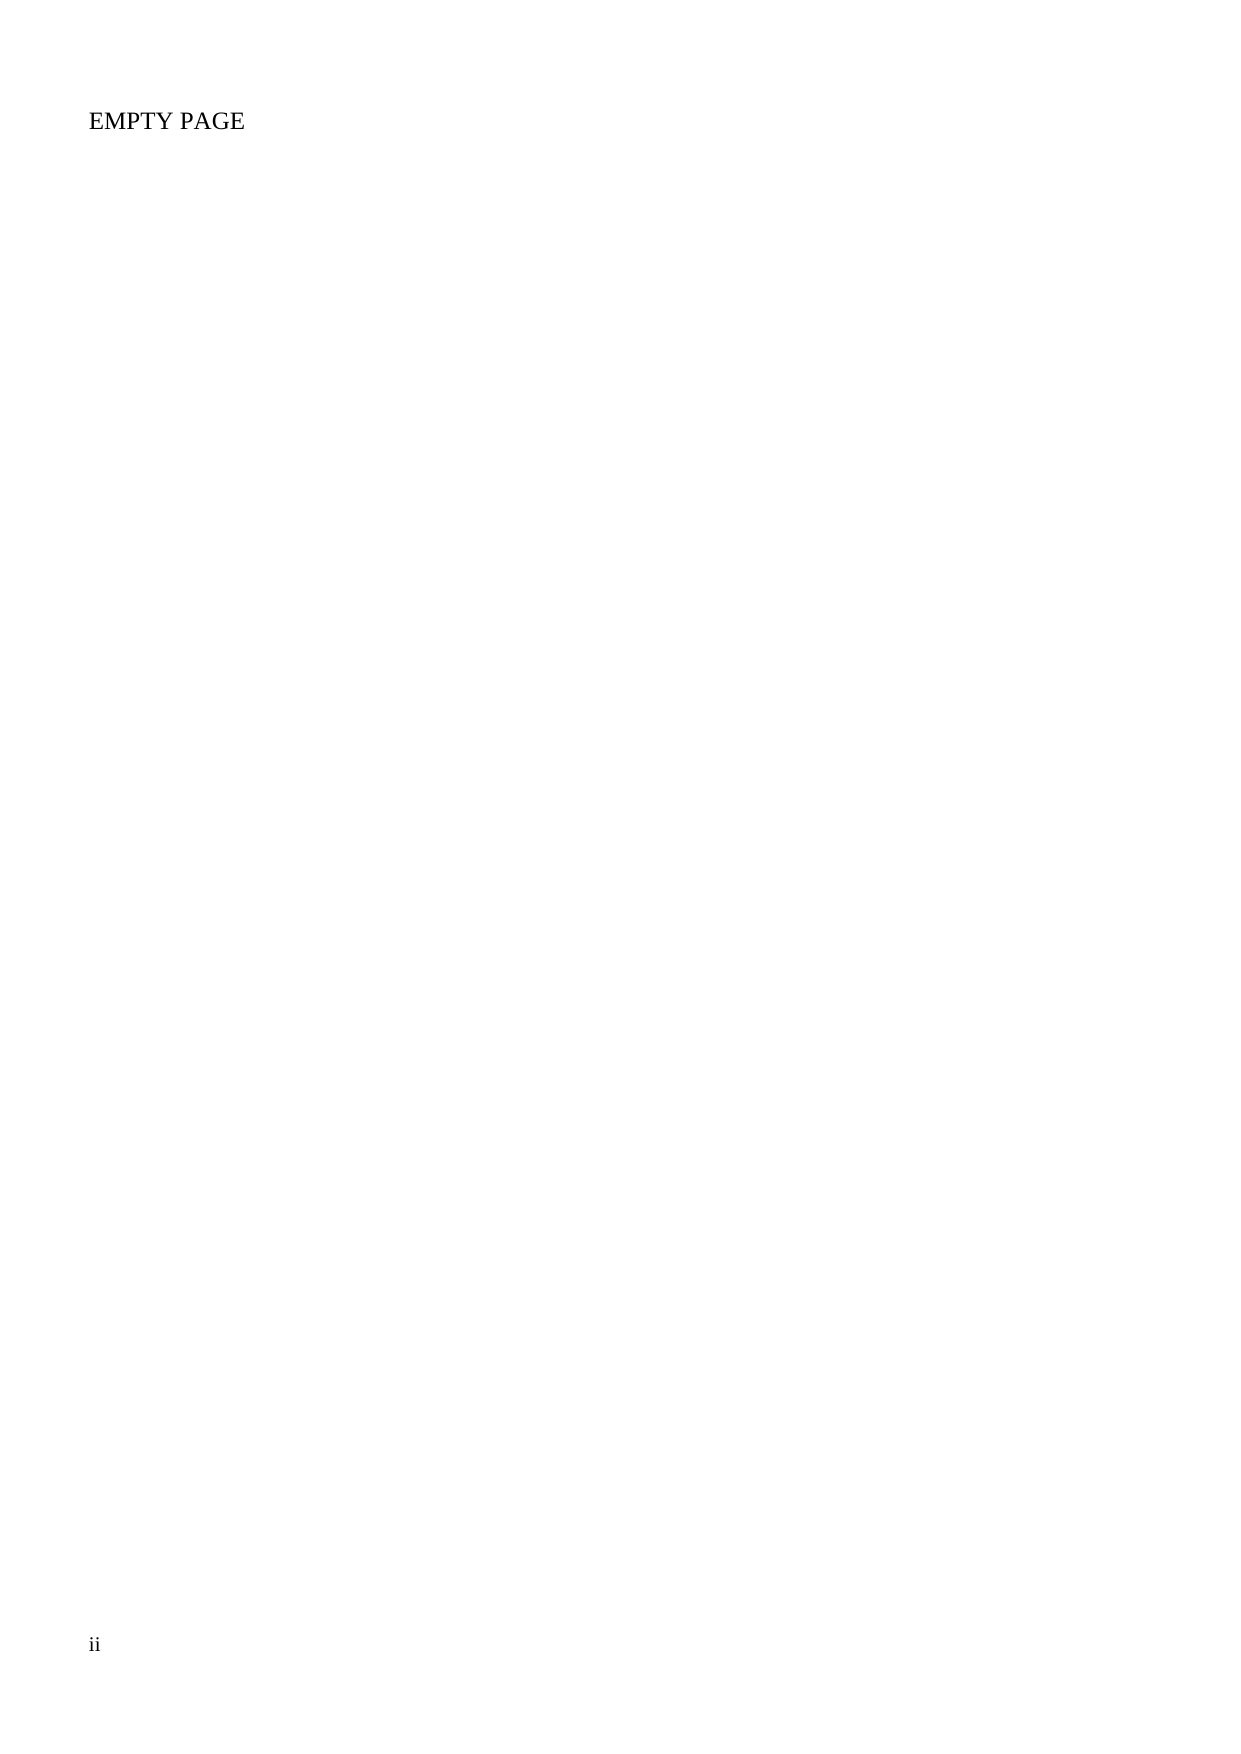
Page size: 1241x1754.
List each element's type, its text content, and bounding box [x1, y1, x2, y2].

text EMPTY PAGE [89, 106, 1004, 135]
